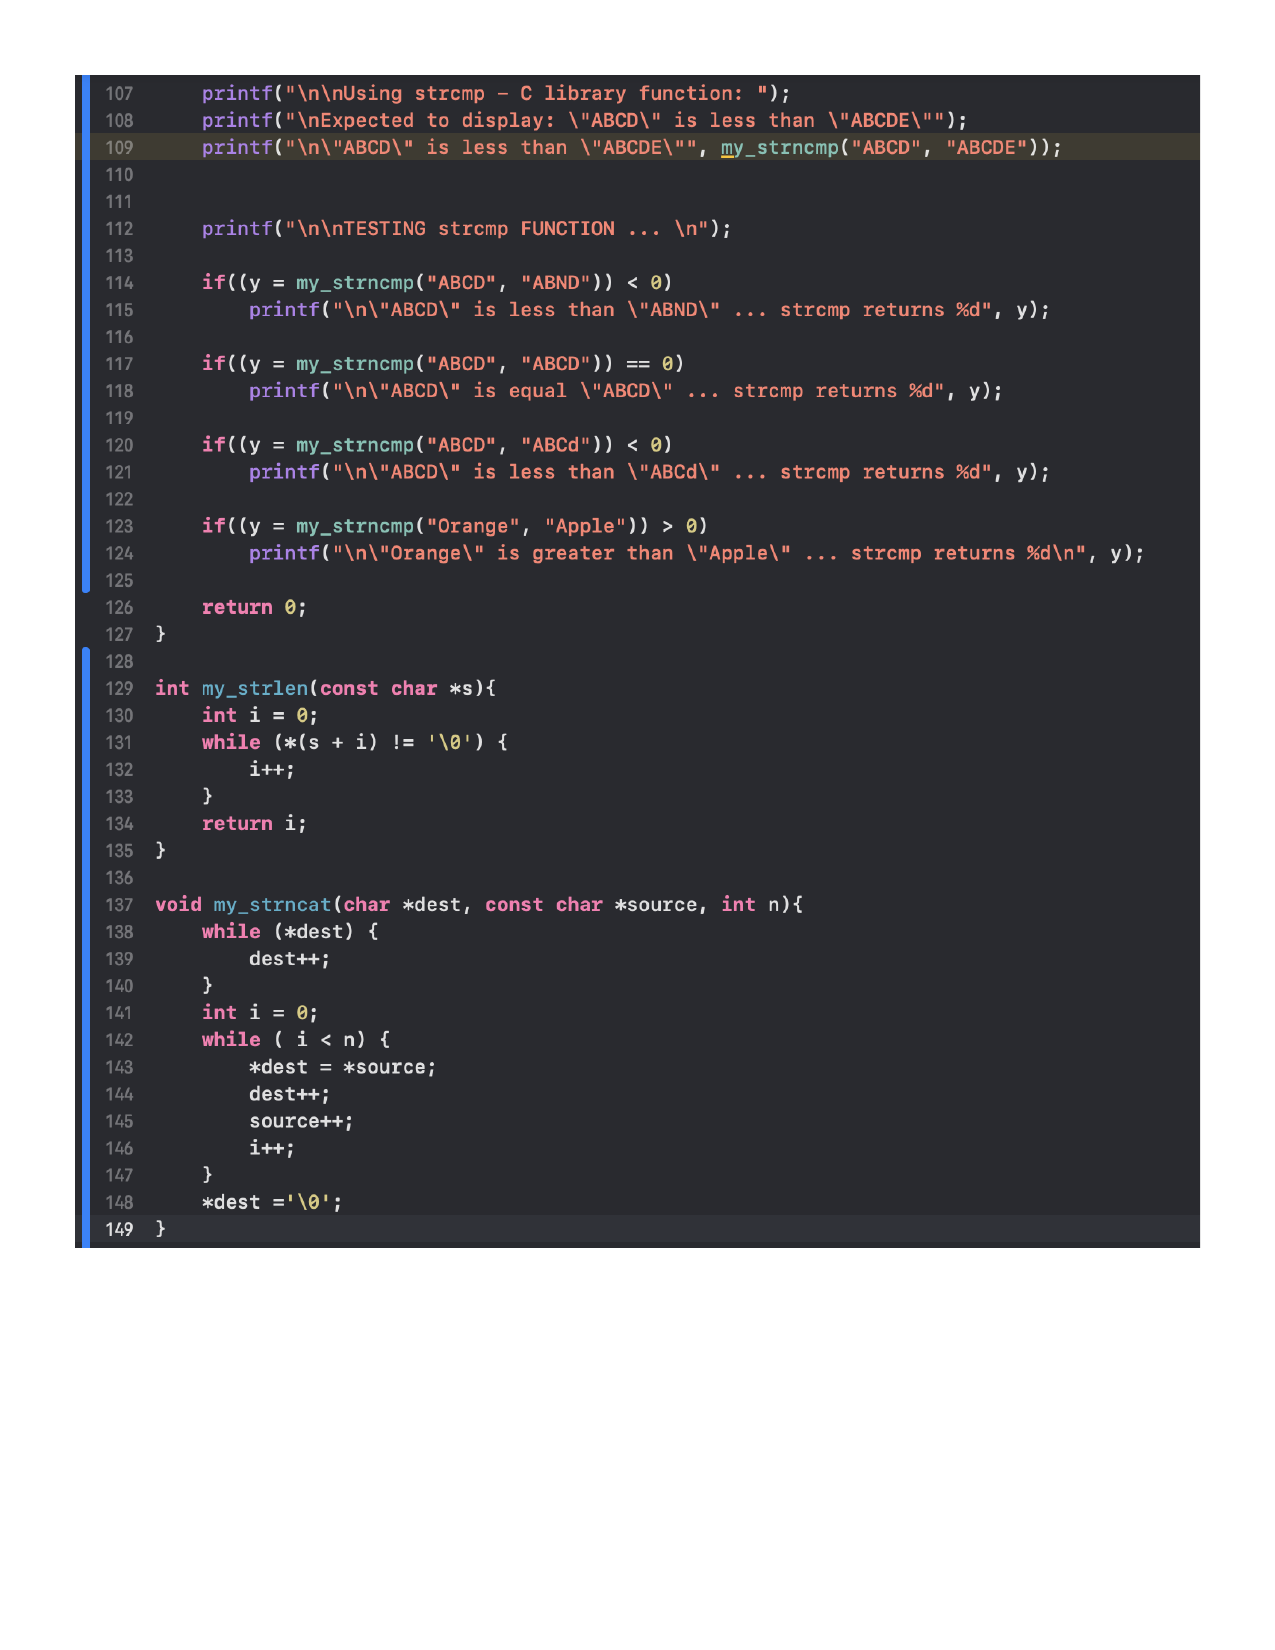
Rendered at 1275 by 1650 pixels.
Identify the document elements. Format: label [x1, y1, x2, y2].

picture [75, 75, 1200, 1248]
